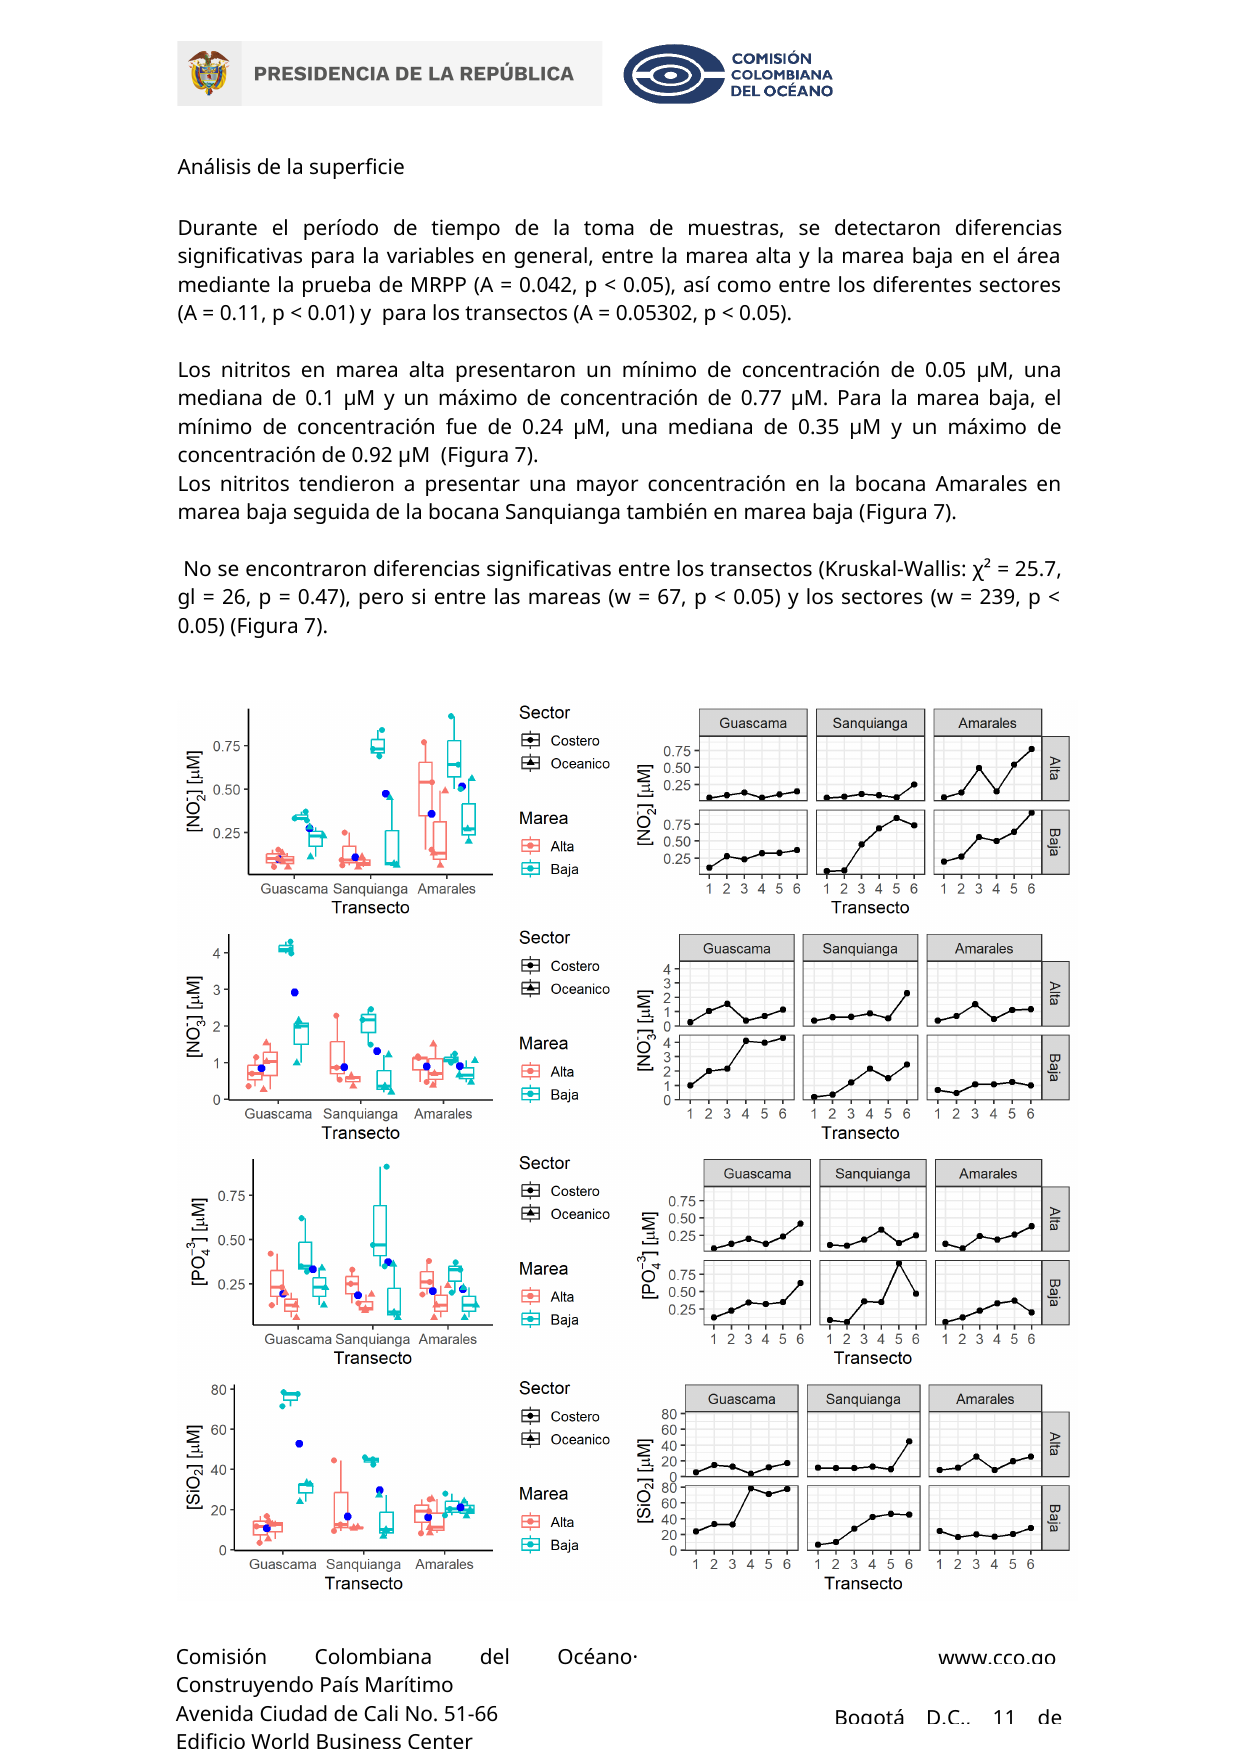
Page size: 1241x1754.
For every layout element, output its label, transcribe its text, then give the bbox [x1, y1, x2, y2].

text No se encontraron diferencias significativas entre los transectos (Kruskal-Wallis: χ² = 25.7, gl = 26, p = 0.47), pero si entre las mareas (w = 67, p < 0.05) y los sectores (w = 239, p < 0.05) (Figura 7). [177, 554, 1063, 639]
text Los nitritos en marea alta presentaron un mínimo de concentración de 0.05 μM, una mediana de 0.1 μM y un máximo de concentración de 0.77 μM. Para la marea baja, el mínimo de concentración fue de 0.24 μM, una mediana de 0.35 μM y un máximo de concentración de 0.92 μM (Figura 7). [177, 355, 1063, 469]
subtitle Análisis de la superficie [177, 152, 1063, 180]
picture [177, 41, 603, 106]
picture [177, 700, 1078, 1601]
picture [642, 42, 824, 107]
text Durante el período de tiempo de la toma de muestras, se detectaron diferencias significativas para la variables en general, entre la marea alta y la marea baja en el área mediante la prueba de MRPP (A = 0.042, p < 0.05), así como entre los diferentes sectores (A = 0.11, p < 0.01) y para los transectos (A = 0.05302, p < 0.05). [177, 213, 1063, 327]
text Los nitritos tendieron a presentar una mayor concentración en la bocana Amarales en marea baja seguida de la bocana Sanquianga también en marea baja (Figura 7). [177, 469, 1063, 526]
